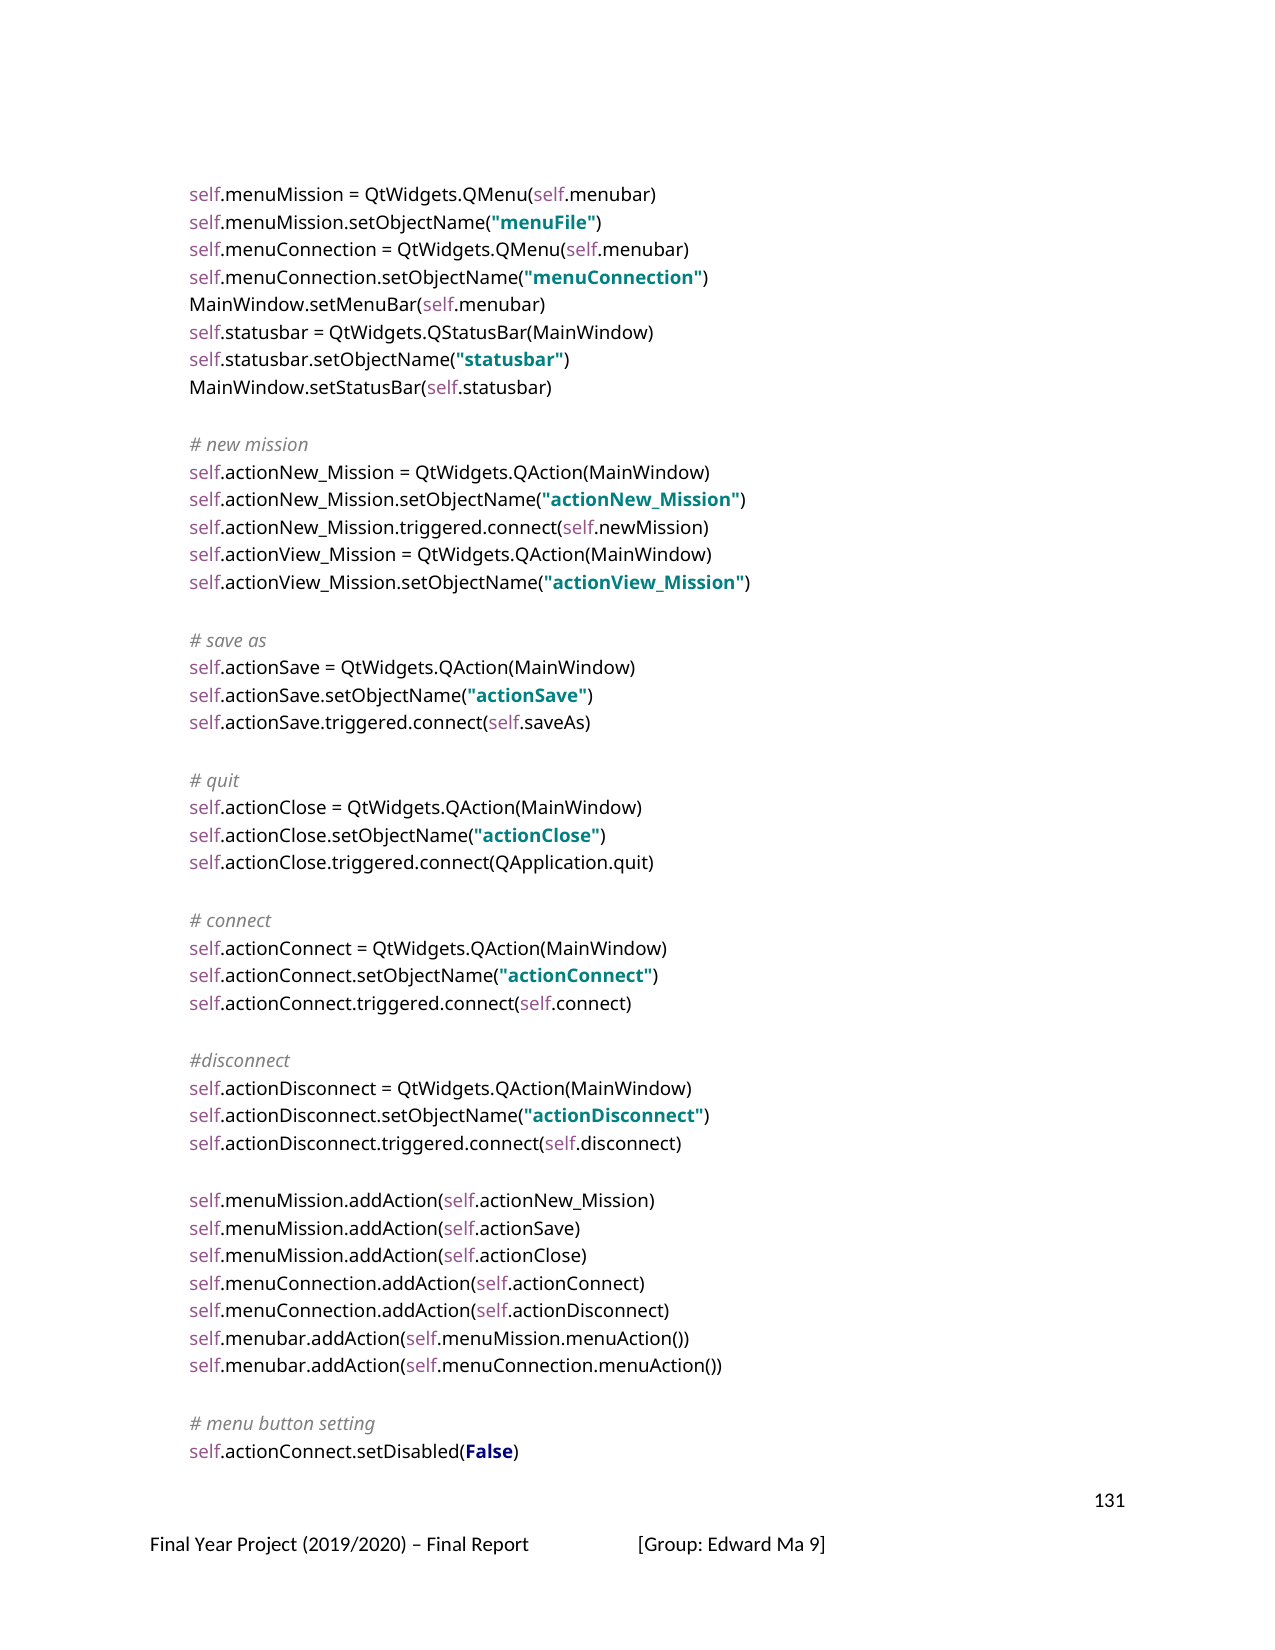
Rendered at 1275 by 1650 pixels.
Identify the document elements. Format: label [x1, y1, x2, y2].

text [150, 181, 1125, 1463]
